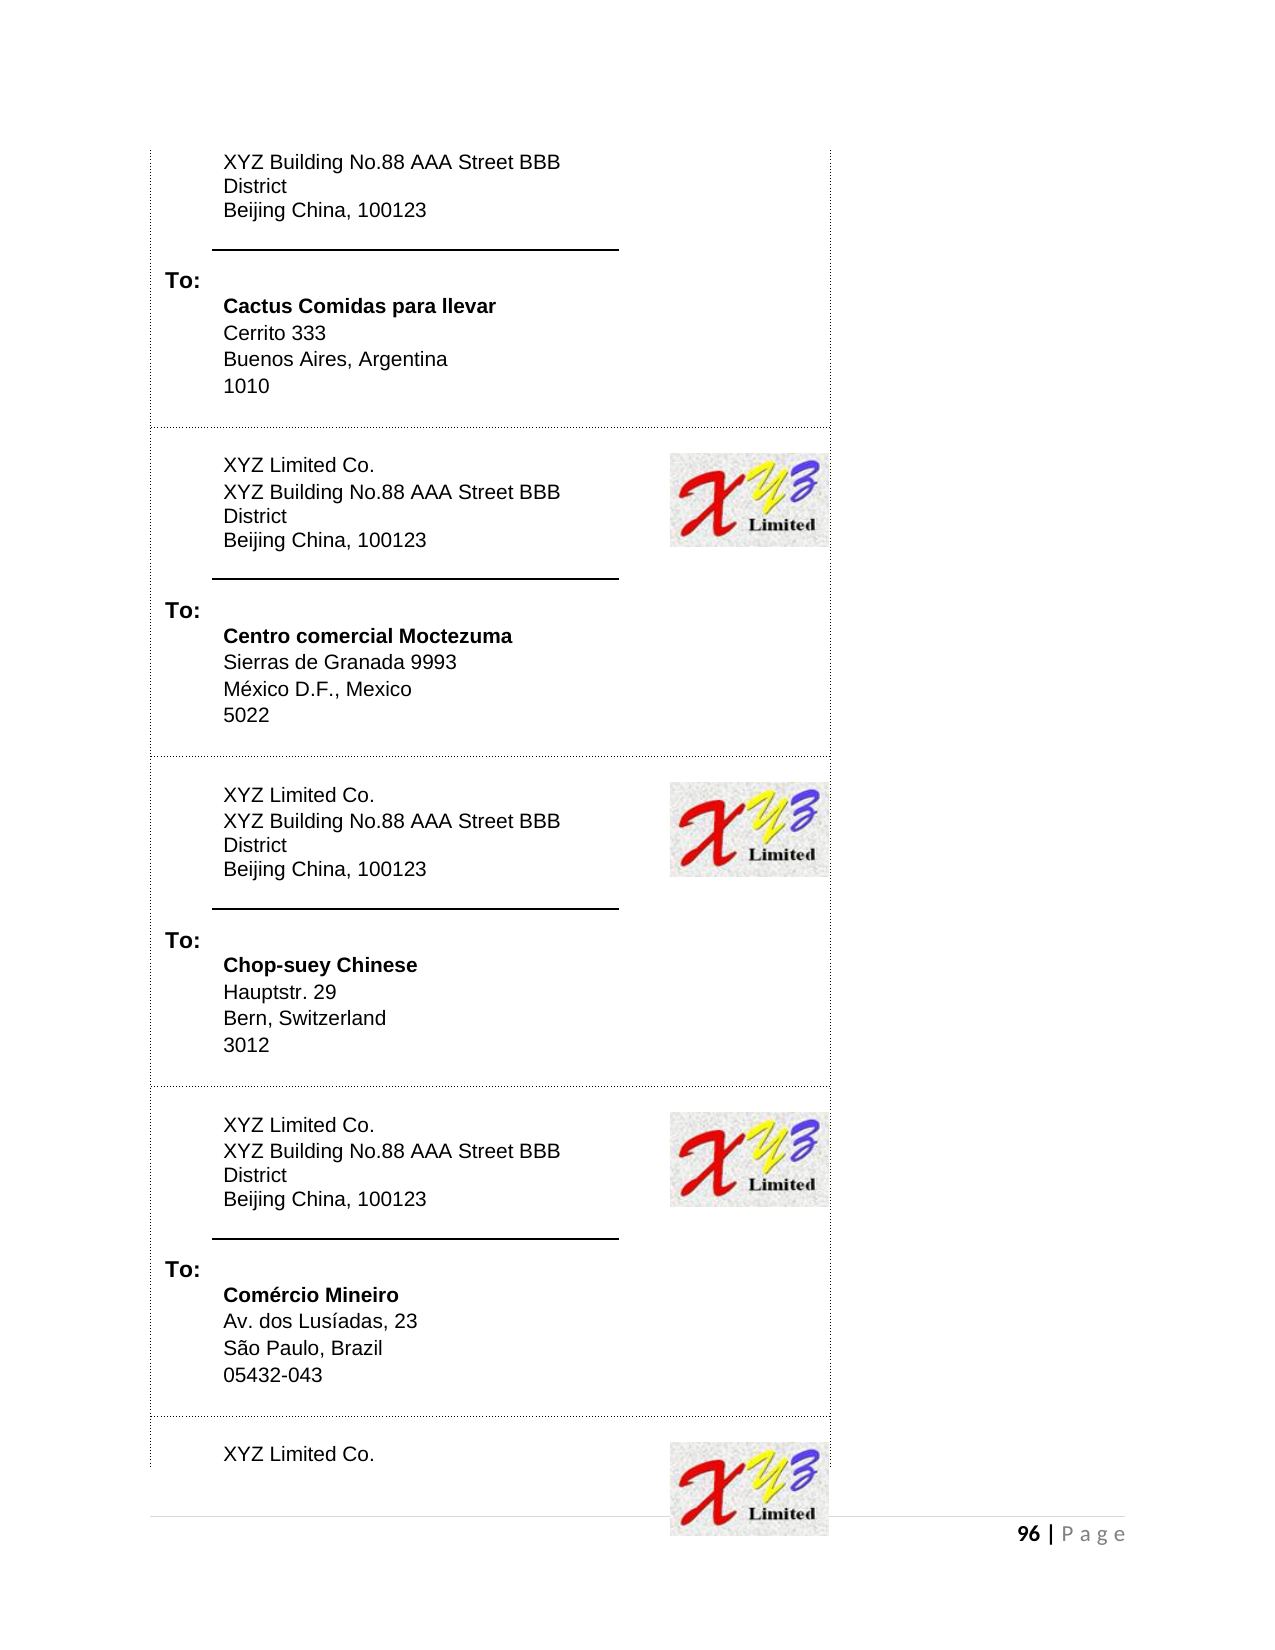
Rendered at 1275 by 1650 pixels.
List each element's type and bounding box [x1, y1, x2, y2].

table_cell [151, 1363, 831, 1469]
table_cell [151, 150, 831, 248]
picture [669, 453, 829, 547]
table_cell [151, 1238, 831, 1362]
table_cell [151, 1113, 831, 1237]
picture [669, 1442, 829, 1536]
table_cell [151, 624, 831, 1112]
picture [669, 782, 829, 877]
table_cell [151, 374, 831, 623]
picture [669, 1112, 829, 1207]
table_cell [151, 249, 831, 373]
